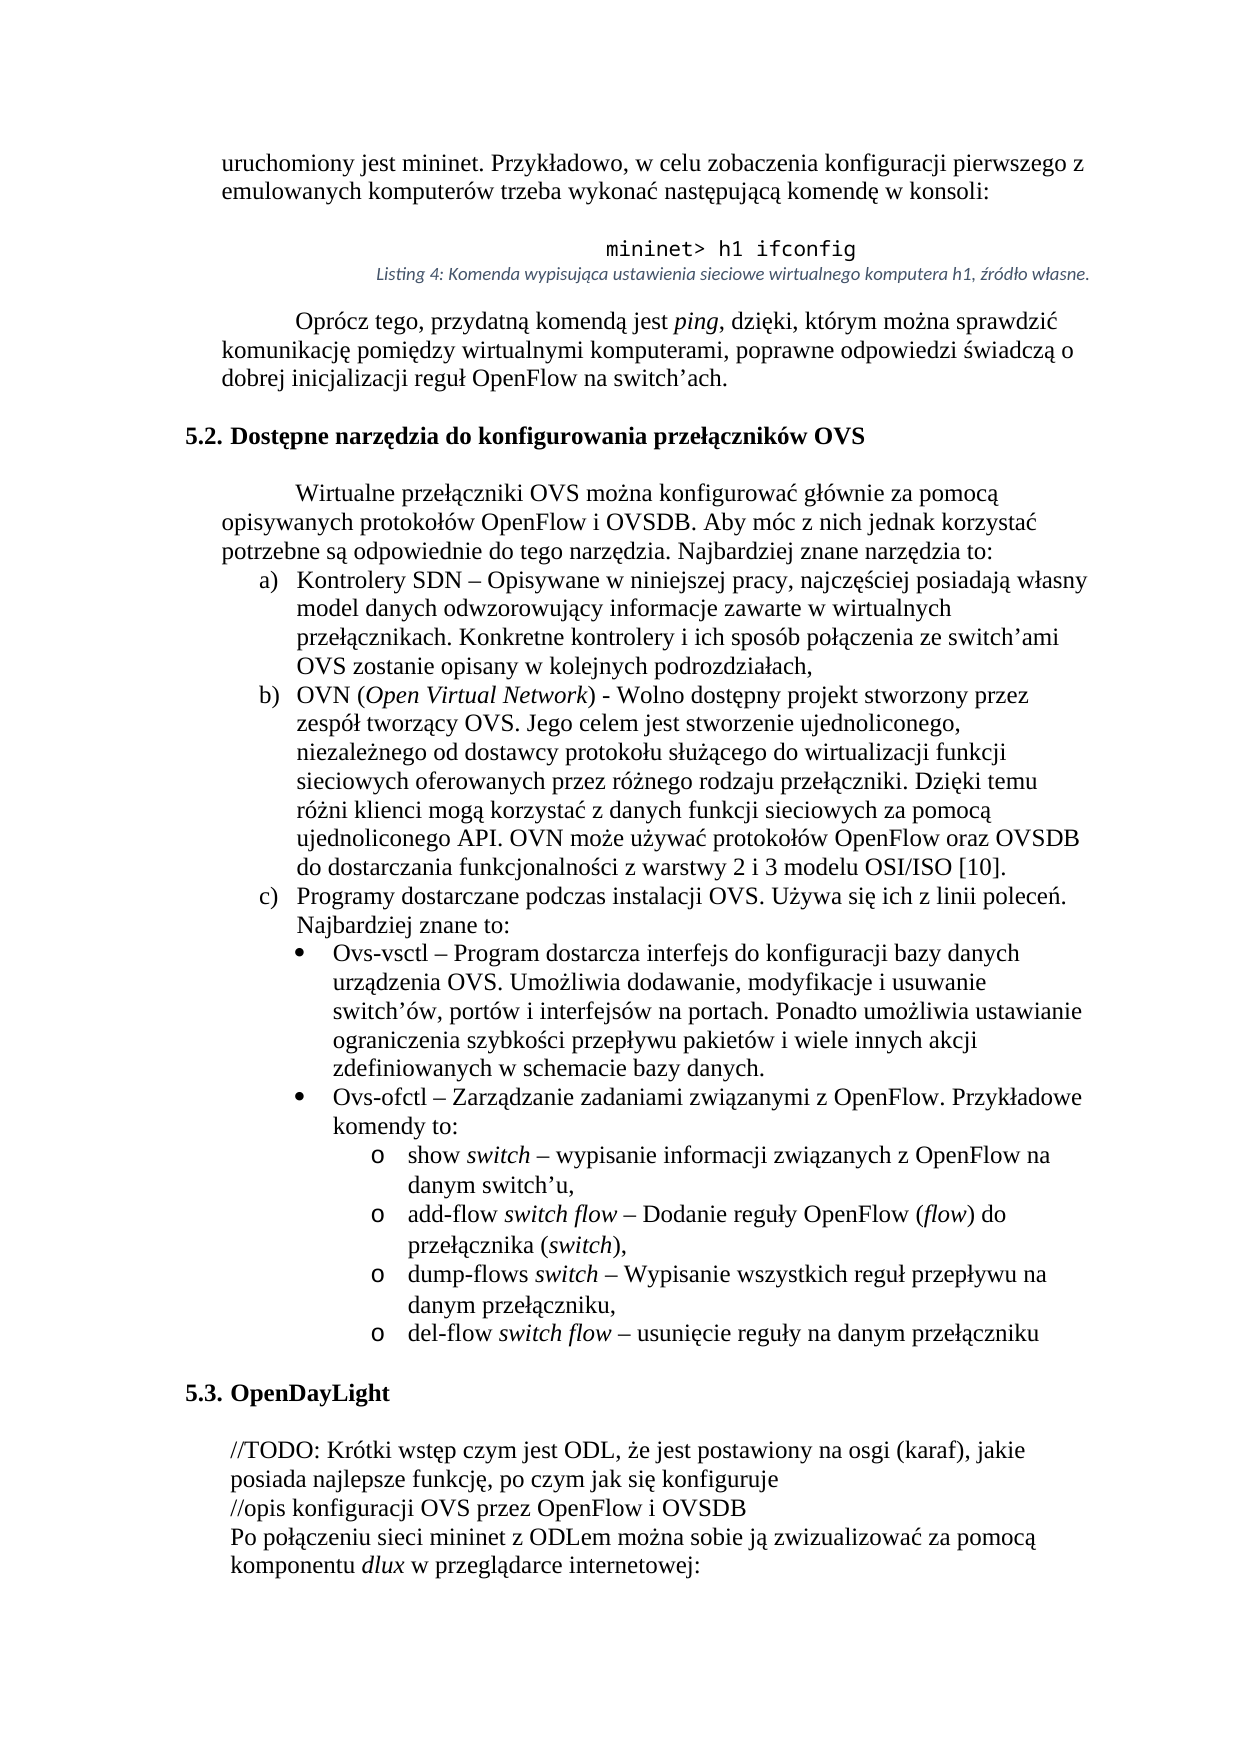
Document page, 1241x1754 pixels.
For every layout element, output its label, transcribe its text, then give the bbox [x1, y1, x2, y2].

list Dostępne narzędzia do konfigurowania przełączników OVS [185, 421, 1093, 450]
list add-flow switch flow – Dodanie reguły OpenFlow (flow) do przełącznika (switch), [370, 1199, 1093, 1259]
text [221, 148, 1093, 205]
text Listing 4: Komenda wypisująca ustawienia sieciowe wirtualnego komputera h1, źródło własne. [148, 262, 1093, 285]
list Programy dostarczane podczas instalacji OVS. Używa się ich z linii poleceń. Najbardziej znane to: [259, 881, 1093, 938]
list Kontrolery SDN – Opisywane w niniejszej pracy, najczęściej posiadają własny model danych odwzorowujący informacje zawarte w wirtualnych przełącznikach. Konkretne kontrolery i ich sposób połączenia ze switch’ami OVS zostanie opisany w kolejnych podrozdziałach, [259, 565, 1093, 680]
list del-flow switch flow – usunięcie reguły na danym przełączniku [370, 1318, 1093, 1349]
text Wirtualne przełączniki OVS można konfigurować głównie za pomocą opisywanych protokołów OpenFlow i OVSDB. Aby móc z nich jednak korzystać potrzebne są odpowiednie do tego narzędzia. Najbardziej znane narzędzia to: [221, 478, 1093, 565]
text mininet> h1 ifconfig [295, 234, 1093, 262]
list dump-flows switch – Wypisanie wszystkich reguł przepływu na danym przełączniku, [370, 1259, 1093, 1318]
list Ovs-ofctl – Zarządzanie zadaniami związanymi z OpenFlow. Przykładowe komendy to: [295, 1082, 1093, 1140]
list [185, 1378, 1093, 1579]
list show switch – wypisanie informacji związanych z OpenFlow na danym switch’u, [370, 1140, 1093, 1199]
text Oprócz tego, przydatną komendą jest ping, dzięki, którym można sprawdzić komunikację pomiędzy wirtualnymi komputerami, poprawne odpowiedzi świadczą o dobrej inicjalizacji reguł OpenFlow na switch’ach. [221, 306, 1093, 392]
list OVN (Open Virtual Network) - Wolno dostępny projekt stworzony przez zespół tworzący OVS. Jego celem jest stworzenie ujednoliconego, niezależnego od dostawcy protokołu służącego do wirtualizacji funkcji sieciowych oferowanych przez różnego rodzaju przełączniki. Dzięki temu różni klienci mogą korzystać z danych funkcji sieciowych za pomocą ujednoliconego API. OVN może używać protokołów OpenFlow oraz OVSDB do dostarczania funkcjonalności z warstwy 2 i 3 modelu OSI/ISO [10]. [259, 680, 1093, 881]
list Ovs-vsctl – Program dostarcza interfejs do konfiguracji bazy danych urządzenia OVS. Umożliwia dodawanie, modyfikacje i usuwanie switch’ów, portów i interfejsów na portach. Ponadto umożliwia ustawianie ograniczenia szybkości przepływu pakietów i wiele innych akcji zdefiniowanych w schemacie bazy danych. [295, 938, 1093, 1082]
